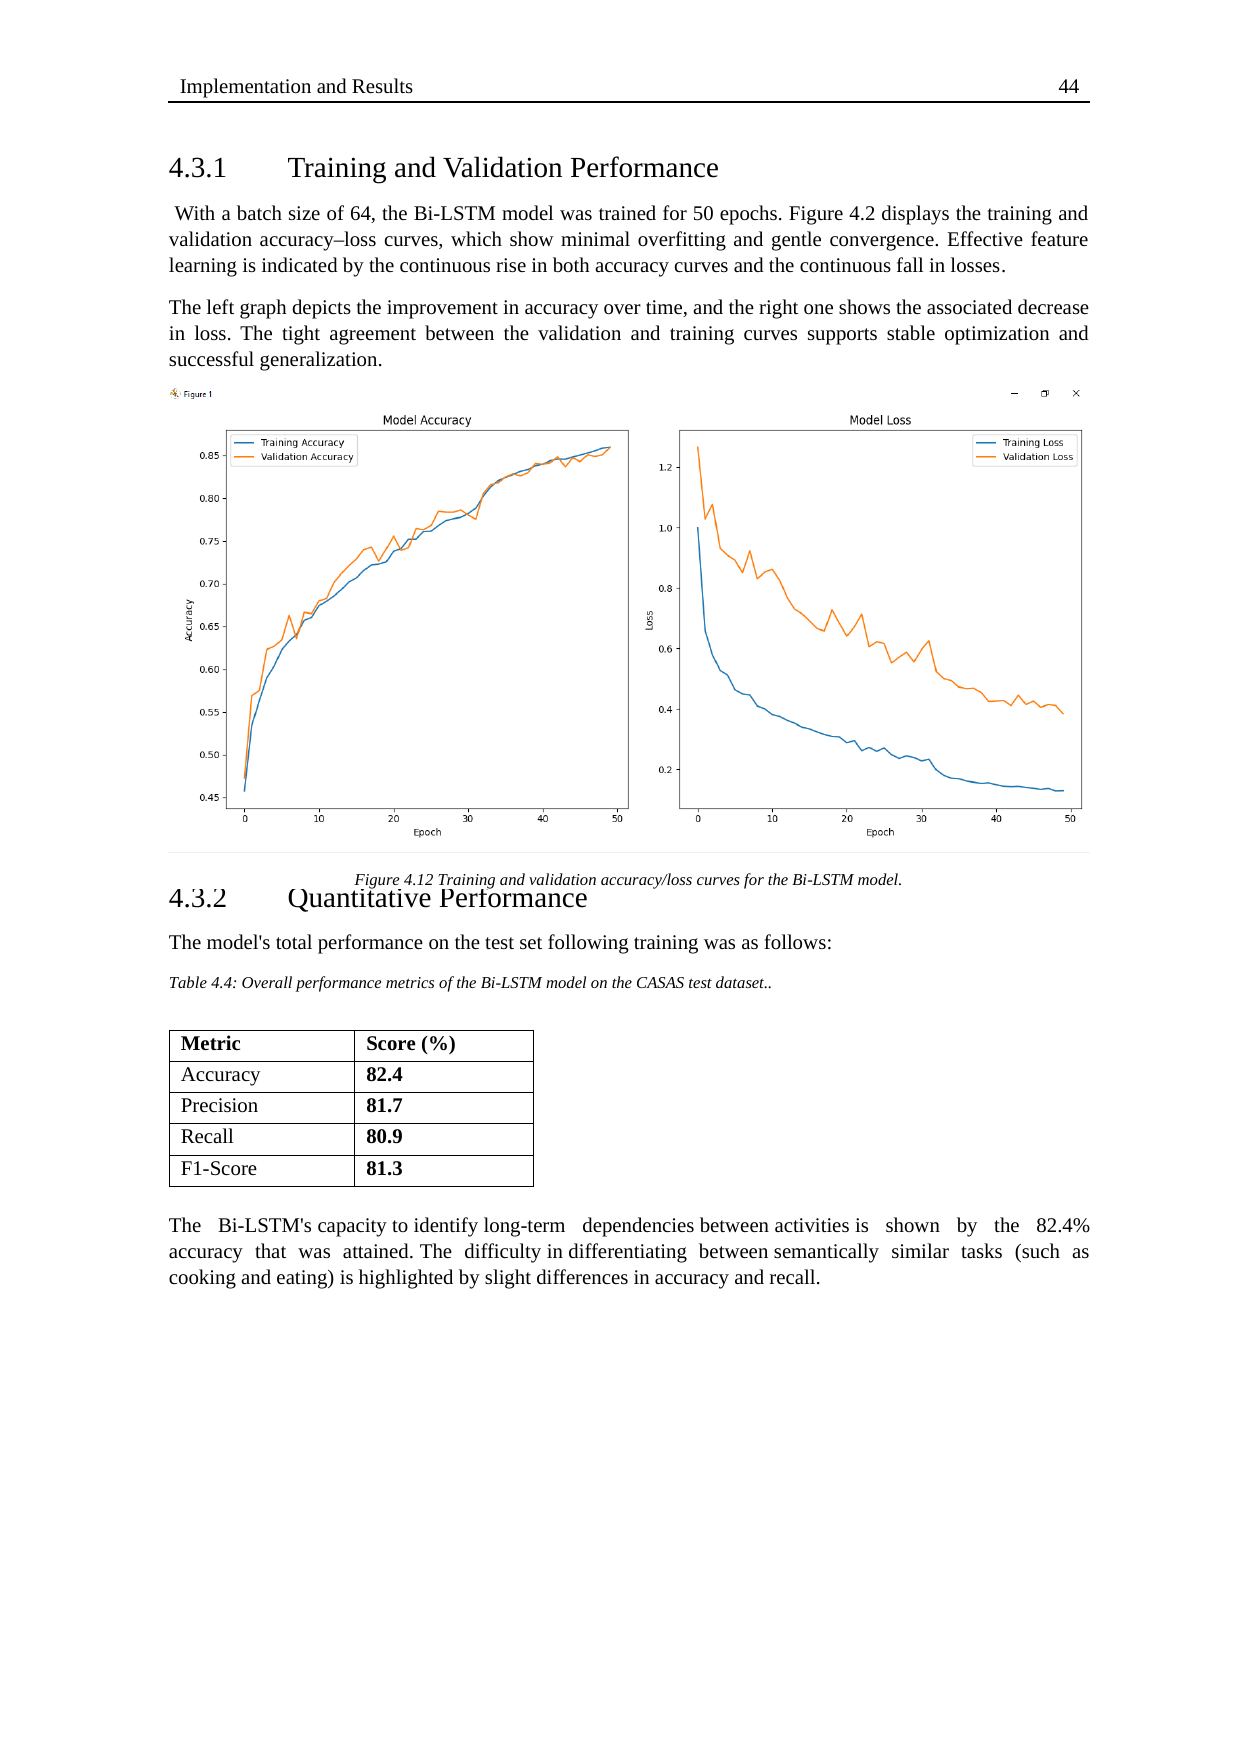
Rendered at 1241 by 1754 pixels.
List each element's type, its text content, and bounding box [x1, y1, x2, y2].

table_header Score (%) [355, 1031, 533, 1061]
subtitle Training and Validation Performance [169, 151, 1090, 184]
table_cell Precision [170, 1093, 354, 1123]
table_header Metric [170, 1031, 354, 1061]
text Table 4.4: Overall performance metrics of the Bi-LSTM model on the CASAS test dataset.. [169, 973, 1090, 992]
subtitle Quantitative Performance [169, 889, 1090, 913]
text The Bi-LSTM's capacity to identify long-term dependencies between activities is shown by the 82.4% accuracy that was attained. The difficulty in differentiating between semantically similar tasks (such as cooking and eating) is highlighted by slight differences in accuracy and recall. [169, 1187, 1090, 1289]
text The left graph depicts the improvement in accuracy over time, and the right one shows the associated decrease in loss. The tight agreement between the validation and training curves supports stable optimization and successful generalization. [169, 295, 1090, 371]
table_cell 81.7 [355, 1093, 533, 1123]
text The model's total performance on the test set following training was as follows: [169, 930, 1090, 954]
text With a batch size of 64, the Bi-LSTM model was trained for 50 epochs. Figure 4.2 displays the training and validation accuracy–loss curves, which show minimal overfitting and gentle convergence. Effective feature learning is indicated by the continuous rise in both accuracy curves and the continuous fall in losses. [169, 201, 1090, 277]
table_cell Accuracy [170, 1062, 354, 1092]
table_cell Recall [170, 1124, 354, 1154]
table_cell 82.4 [355, 1062, 533, 1092]
table_cell 80.9 [355, 1124, 533, 1154]
table_cell 81.3 [355, 1156, 533, 1186]
table_cell F1-Score [170, 1156, 354, 1186]
picture [168, 386, 1090, 853]
